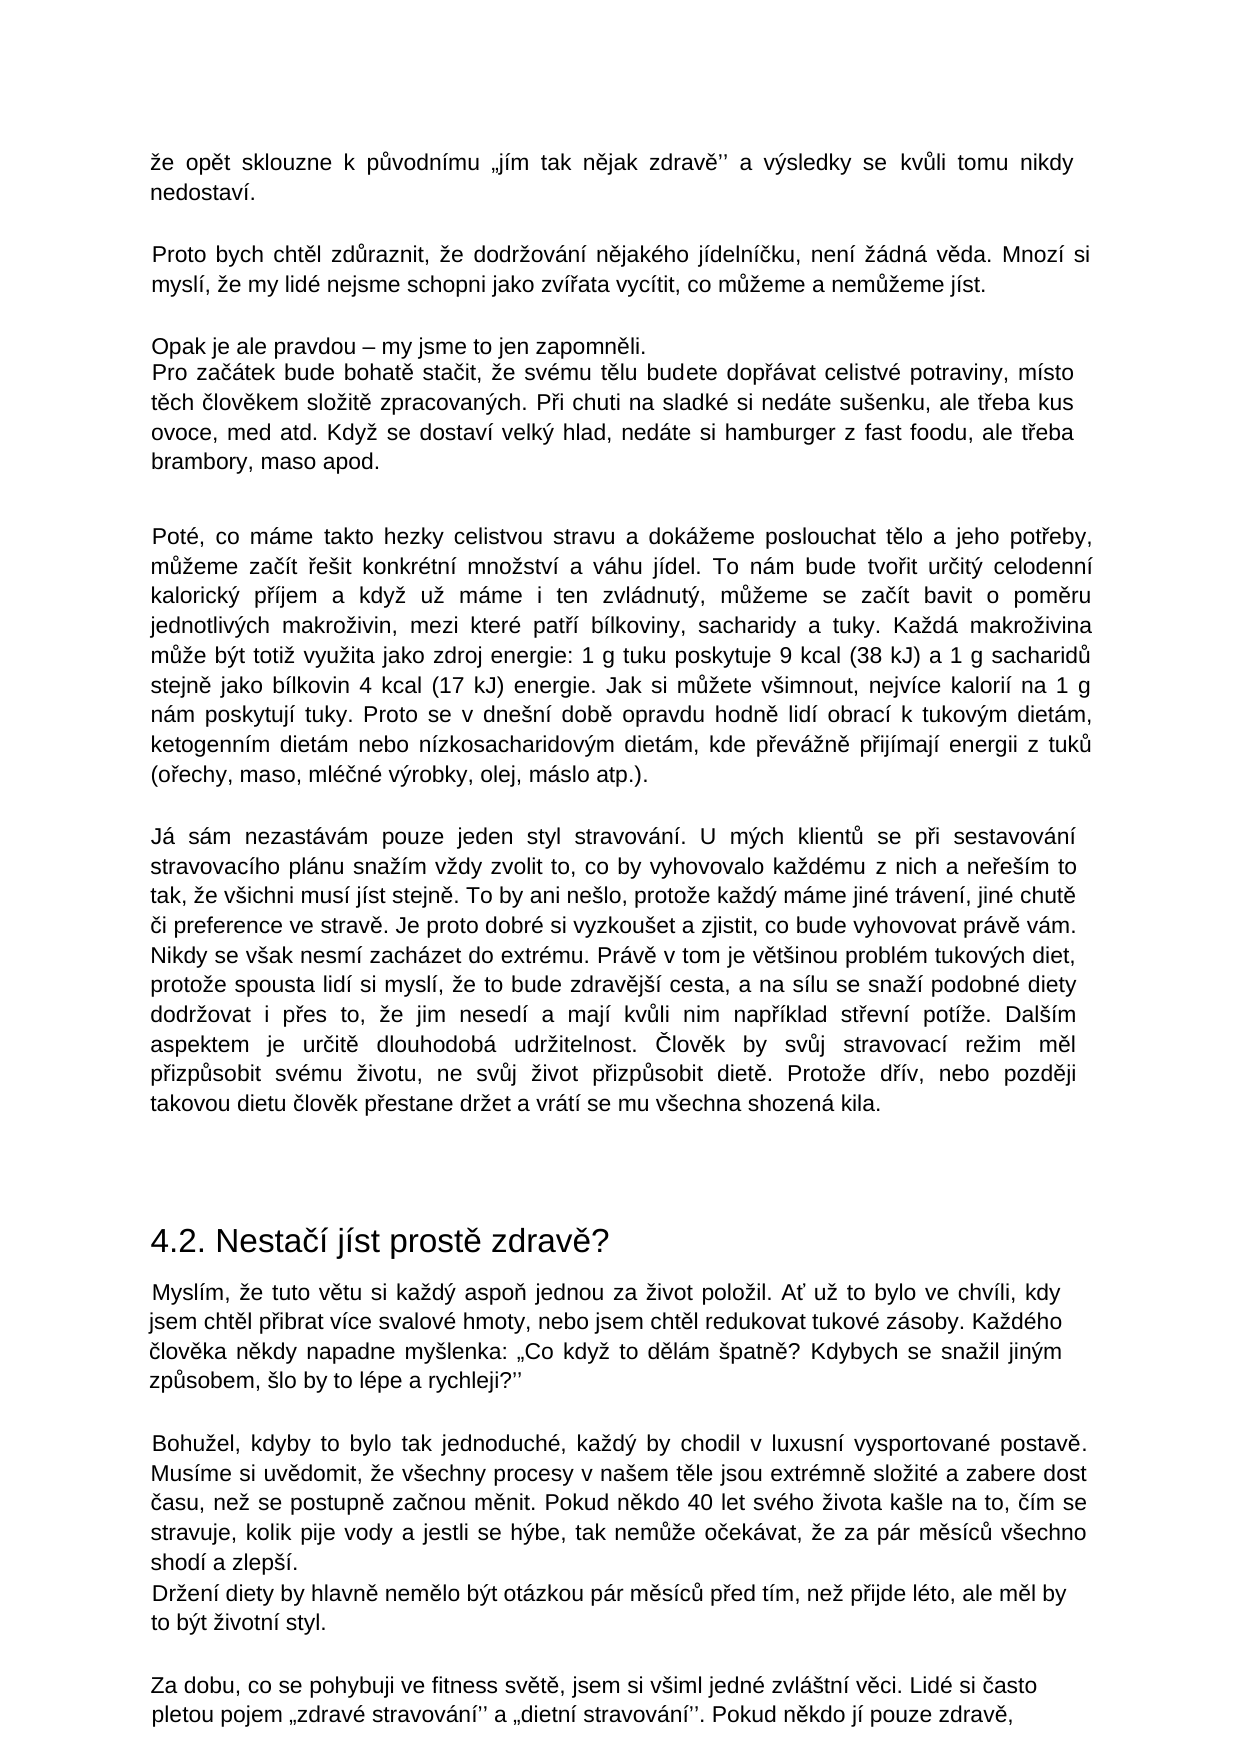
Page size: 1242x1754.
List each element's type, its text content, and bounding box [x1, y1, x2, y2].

text Opak je ale pravdou –⁠ my jsme to jen zapomněli. [151, 333, 1096, 359]
text Za dobu, co se pohybuji ve fitness světě, jsem si všiml jedné zvláštní věci. Lidé si často pletou pojem „zdravé stravování’’ a „dietní stravování’’. Pokud někdo jí pouze zdravě, [150, 1672, 1038, 1728]
text Proto bych chtěl zdůraznit, že dodržování nějakého jídelníčku, není žádná věda. Mnozí si myslí, že my lidé nejsme schopni jako zvířata vycítit, co můžeme a nemůžeme jíst. [151, 241, 1090, 297]
text Poté, co máme takto hezky celistvou stravu a dokážeme poslouchat tělo a jeho potřeby, můžeme začít řešit konkrétní množství a váhu jídel. To nám bude tvořit určitý celodenní kalorický příjem a když už máme i ten zvládnutý, můžeme se začít bavit o poměru jednotlivých makroživin, mezi které patří bílkoviny, sacharidy a tuky. Každá makroživina může být totiž využita jako zdroj energie: 1 g tuku poskytuje 9 kcal (38 kJ) a 1 g sacharidů stejně jako bílkovin 4 kcal (17 kJ) energie. Jak si můžete všimnout, nejvíce kalorií na 1 g nám poskytují tuky. Proto se v dnešní době opravdu hodně lidí obrací k tukovým dietám, ketogenním dietám nebo nízkosacharidovým dietám, kde převážně přijímají energii z tuků (ořechy, maso, mléčné výrobky, olej, máslo atp.). [150, 523, 1093, 787]
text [150, 149, 1073, 205]
text Držení diety by hlavně nemělo být otázkou pár měsíců před tím, než přijde léto, ale měl by to být životní styl. [151, 1579, 1067, 1636]
text Já sám nezastávám pouze jeden styl stravování. U mých klientů se při sestavování stravovacího plánu snažím vždy zvolit to, co by vyhovovalo každému z nich a neřeším to tak, že všichni musí jíst stejně. To by ani nešlo, protože každý máme jiné trávení, jiné chutě či preference ve stravě. Je proto dobré si vyzkoušet a zjistit, co bude vyhovovat právě vám. Nikdy se však nesmí zacházet do extrému. Právě v tom je většinou problém tukových diet, protože spousta lidí si myslí, že to bude zdravější cesta, a na sílu se snaží podobné diety dodržovat i přes to, že jim nesedí a mají kvůli nim například střevní potíže. Dalším aspektem je určitě dlouhodobá udržitelnost. Člověk by svůj stravovací režim měl přizpůsobit svému životu, ne svůj život přizpůsobit dietě. Protože dřív, nebo později takovou dietu člověk přestane držet a vrátí se mu všechna shozená kila. [150, 823, 1077, 1116]
text 4.2. Nestačí jíst prostě zdravě? [150, 1221, 1096, 1259]
text Bohužel, kdyby to bylo tak jednoduché, každý by chodil v luxusní vysportované postavě. Musíme si uvědomit, že všechny procesy v našem těle jsou extrémně složité a zabere dost času, než se postupně začnou měnit. Pokud někdo 40 let svého života kašle na to, čím se stravuje, kolik pije vody a jestli se hýbe, tak nemůže očekávat, že za pár měsíců všechno shodí a zlepší. [150, 1430, 1087, 1575]
text Myslím, že tuto větu si každý aspoň jednou za život položil. Ať už to bylo ve chvíli, kdy jsem chtěl přibrat více svalové hmoty, nebo jsem chtěl redukovat tukové zásoby. Každého člověka někdy napadne myšlenka: „Co když to dělám špatně? Kdybych se snažil jiným způsobem, šlo by to lépe a rychleji?’’ [149, 1278, 1062, 1394]
text Pro začátek bude bohatě stačit, že svému tělu budete dopřávat celistvé potraviny, místo těch člověkem složitě zpracovaných. Při chuti na sladké si nedáte sušenku, ale třeba kus ovoce, med atd. Když se dostaví velký hlad, nedáte si hamburger z fast foodu, ale třeba brambory, maso apod. [151, 359, 1074, 475]
